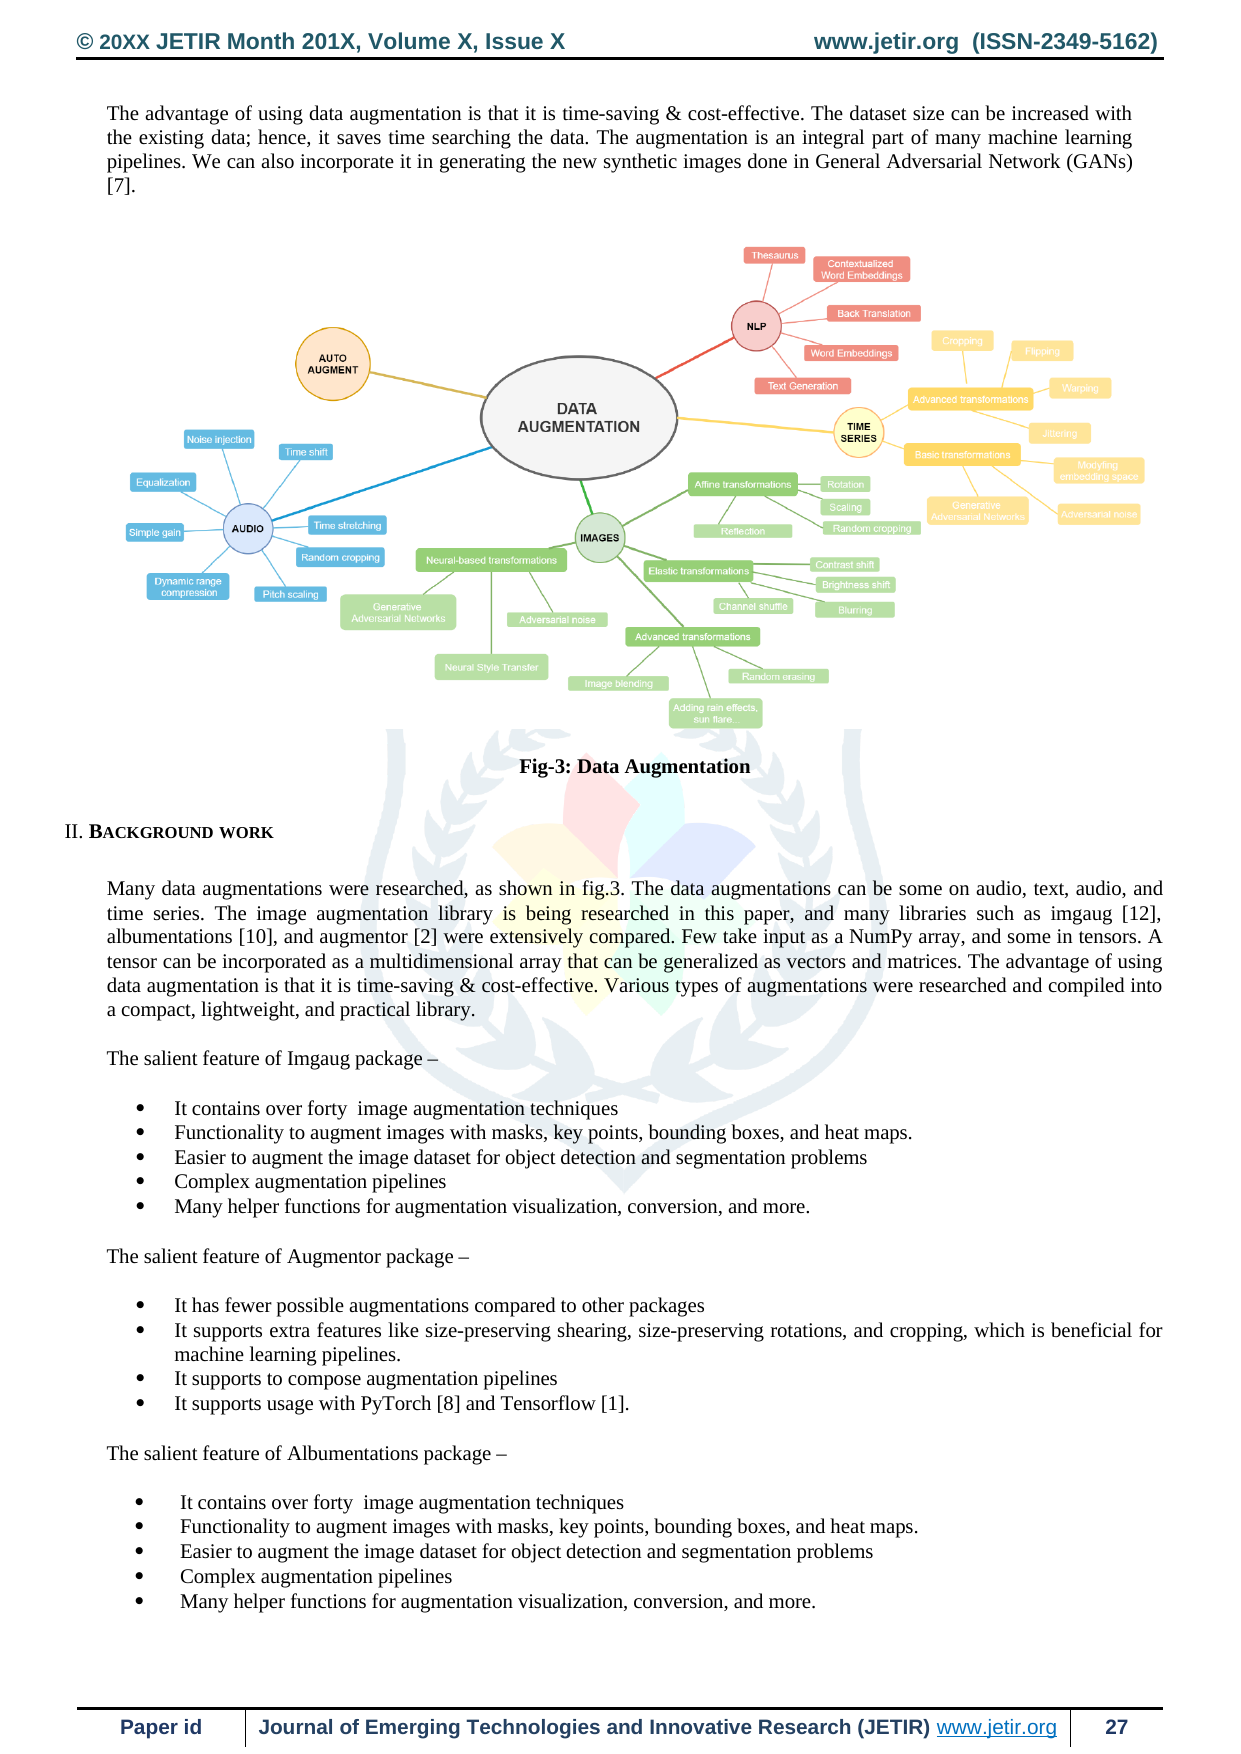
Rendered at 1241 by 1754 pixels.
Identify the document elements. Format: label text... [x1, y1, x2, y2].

list It supports usage with PyTorch [8] and Tensorflow [1]. [137, 1391, 1164, 1415]
list Many helper functions for augmentation visualization, conversion, and more. [136, 1588, 1164, 1613]
list Complex augmentation pipelines [136, 1564, 1164, 1588]
list It supports extra features like size-preserving shearing, size-preserving rotations, and cropping, which is beneficial for machine learning pipelines. [137, 1318, 1164, 1366]
subtitle Background work [76, 819, 1164, 843]
list Functionality to augment images with masks, key points, bounding boxes, and heat maps. [136, 1514, 1164, 1538]
list It contains over forty image augmentation techniques [136, 1490, 1164, 1514]
text The salient feature of Albumentations package – [76, 1440, 1164, 1464]
list Easier to augment the image dataset for object detection and segmentation problems [136, 1539, 1164, 1563]
text The advantage of using data augmentation is that it is time-saving & cost-effective. The dataset size can be increased with the existing data; hence, it saves time searching the data. The augmentation is an integral part of many machine learning pipelines. We can also incorporate it in generating the new synthetic images done in General Adversarial Network (GANs) [7]. [107, 101, 1134, 197]
list Functionality to augment images with masks, key points, bounding boxes, and heat maps. [137, 1120, 1164, 1144]
text Many data augmentations were researched, as shown in fig.3. The data augmentations can be some on audio, text, audio, and time series. The image augmentation library is being researched in this paper, and many libraries such as imgaug [12], albumentations [10], and augmentor [2] were extensively compared. Few take input as a NumPy array, and some in tensors. A tensor can be incorporated as a multidimensional array that can be generalized as vectors and matrices. The advantage of using data augmentation is that it is time-saving & cost-effective. Various types of augmentations were researched and compiled into a compact, lightweight, and practical library. [107, 876, 1164, 1021]
list Easier to augment the image dataset for object detection and segmentation problems [137, 1145, 1164, 1169]
list Complex augmentation pipelines [137, 1169, 1164, 1193]
list It contains over forty image augmentation techniques [137, 1095, 1164, 1119]
text The salient feature of Imgaug package – [76, 1046, 1164, 1070]
text The salient feature of Augmentor package – [76, 1243, 1164, 1268]
list Many helper functions for augmentation visualization, conversion, and more. [137, 1194, 1164, 1218]
picture [125, 246, 1145, 729]
text Fig-3: Data Augmentation [106, 754, 1164, 778]
list It supports to compose augmentation pipelines [137, 1366, 1164, 1390]
list It has fewer possible augmentations compared to other packages [137, 1293, 1164, 1317]
